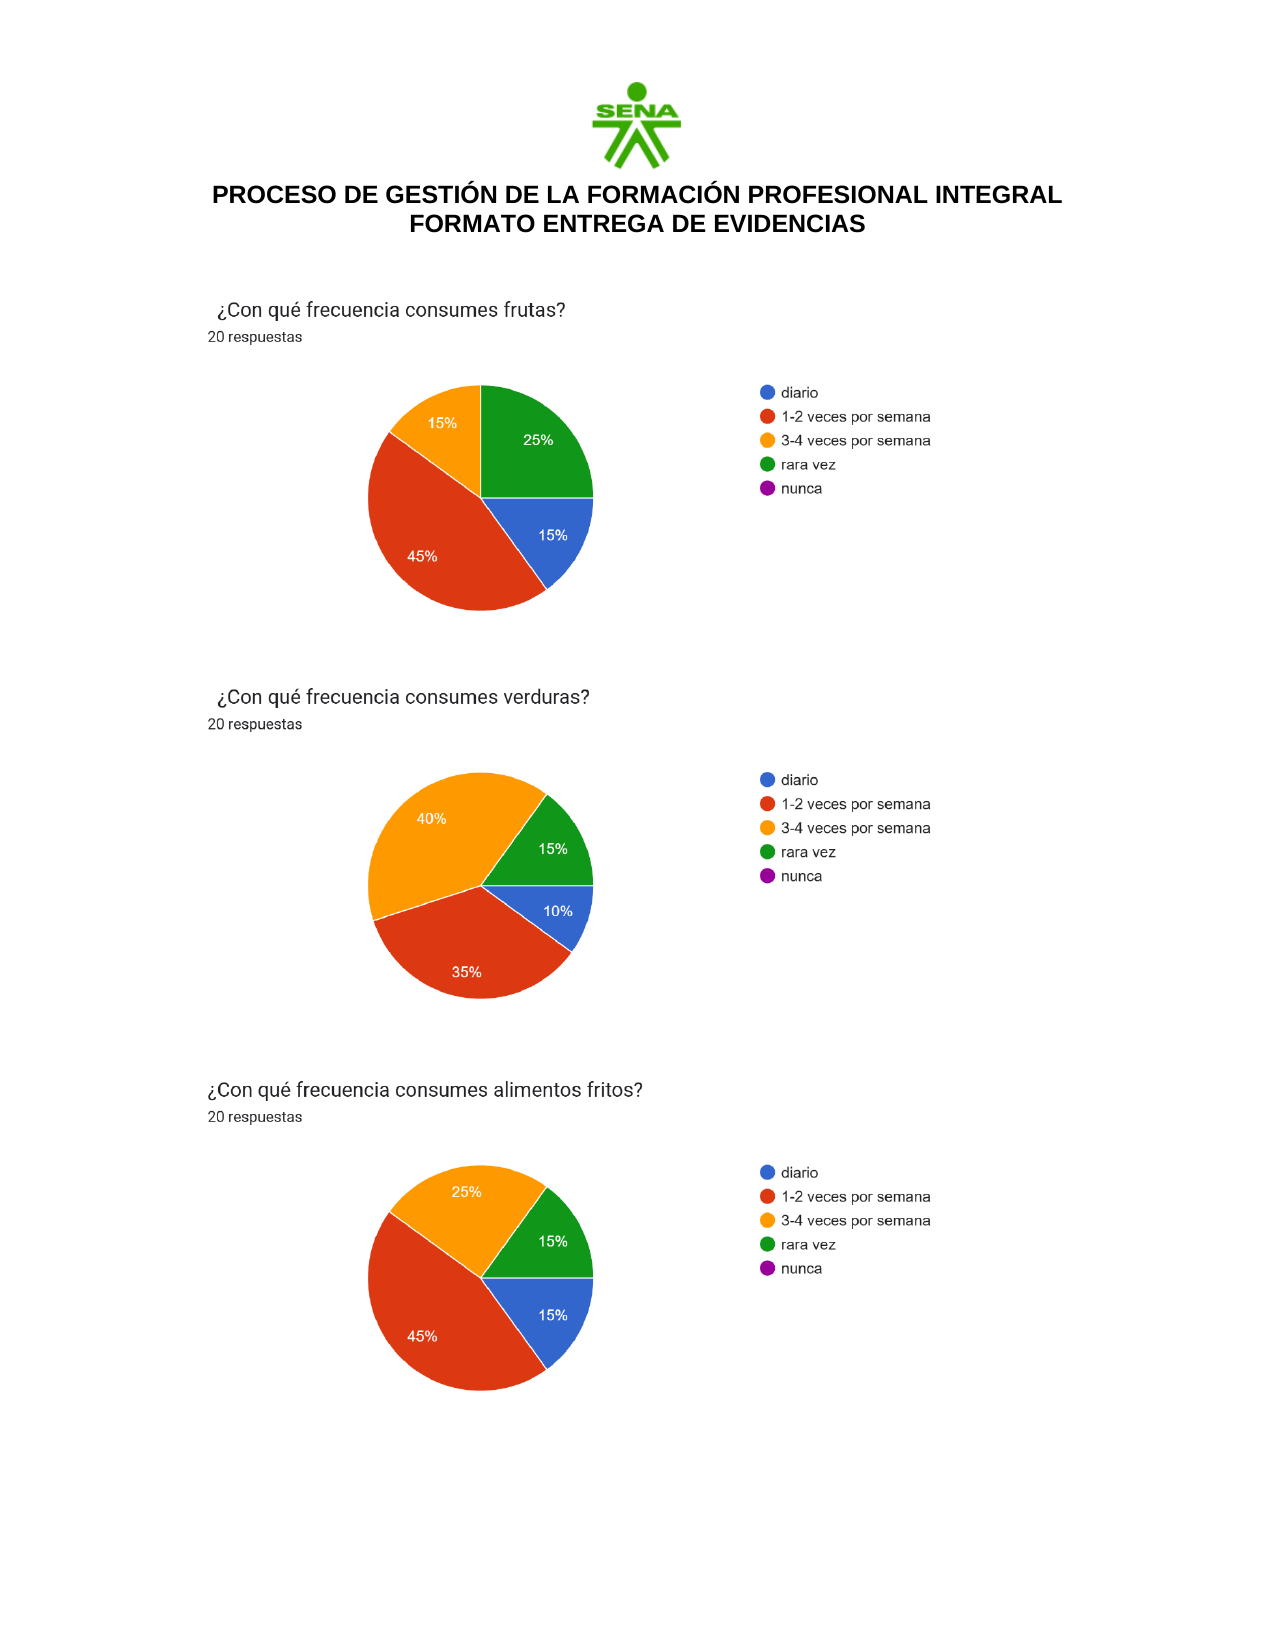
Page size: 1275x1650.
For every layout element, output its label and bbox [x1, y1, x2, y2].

picture [177, 266, 1098, 1042]
picture [586, 73, 689, 181]
picture [177, 1046, 1098, 1434]
